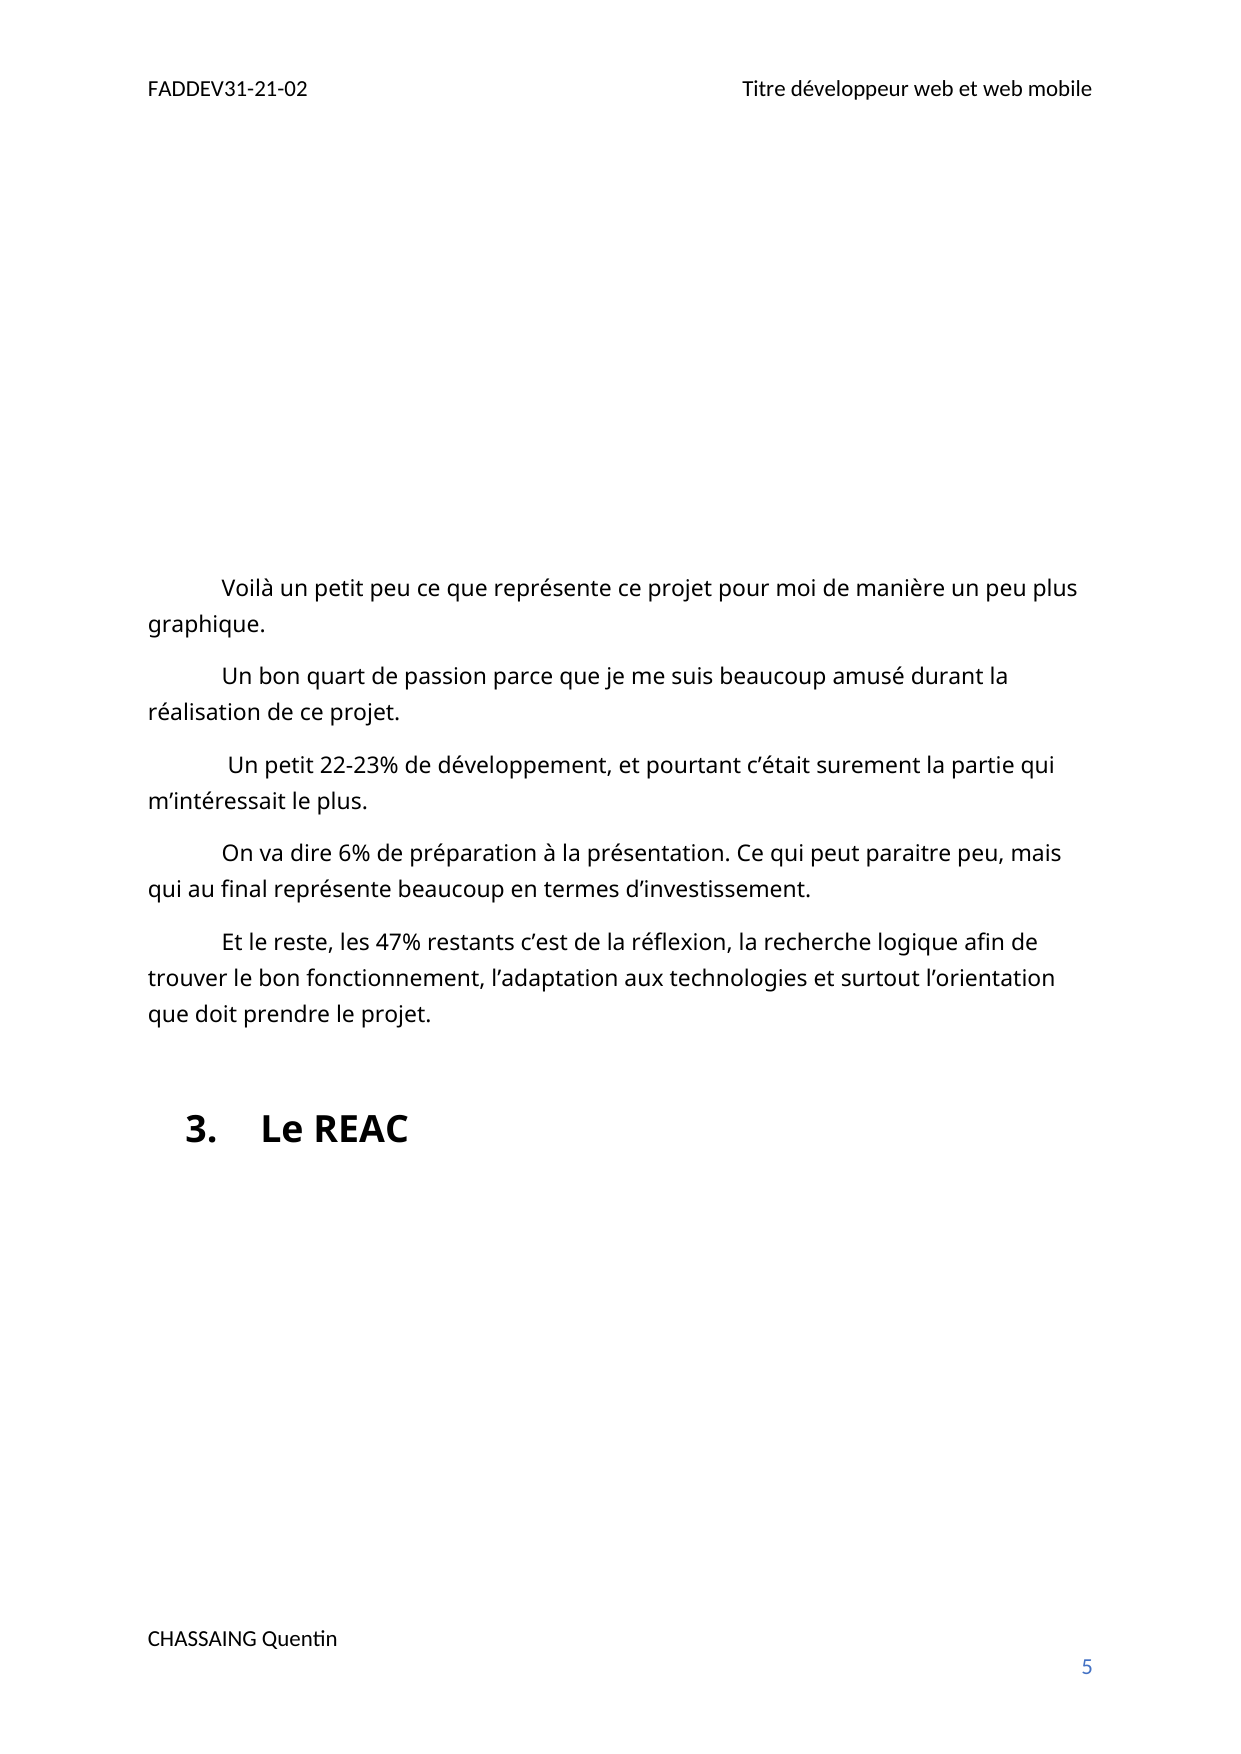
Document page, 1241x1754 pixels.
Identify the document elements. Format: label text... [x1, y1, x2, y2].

text Et le reste, les 47% restants c’est de la réflexion, la recherche logique afin de trouver le bon fonctionnement, l’adaptation aux technologies et surtout l’orientation que doit prendre le projet. [148, 926, 1093, 1029]
text Un petit 22-23% de développement, et pourtant c’était surement la partie qui m’intéressait le plus. [148, 749, 1093, 816]
text On va dire 6% de préparation à la présentation. Ce qui peut paraitre peu, mais qui au final représente beaucoup en termes d’investissement. [148, 837, 1093, 904]
text Un bon quart de passion parce que je me suis beaucoup amusé durant la réalisation de ce projet. [148, 660, 1093, 727]
text Voilà un petit peu ce que représente ce projet pour moi de manière un peu plus graphique. [148, 572, 1093, 639]
list Le REAC [185, 1103, 1093, 1154]
